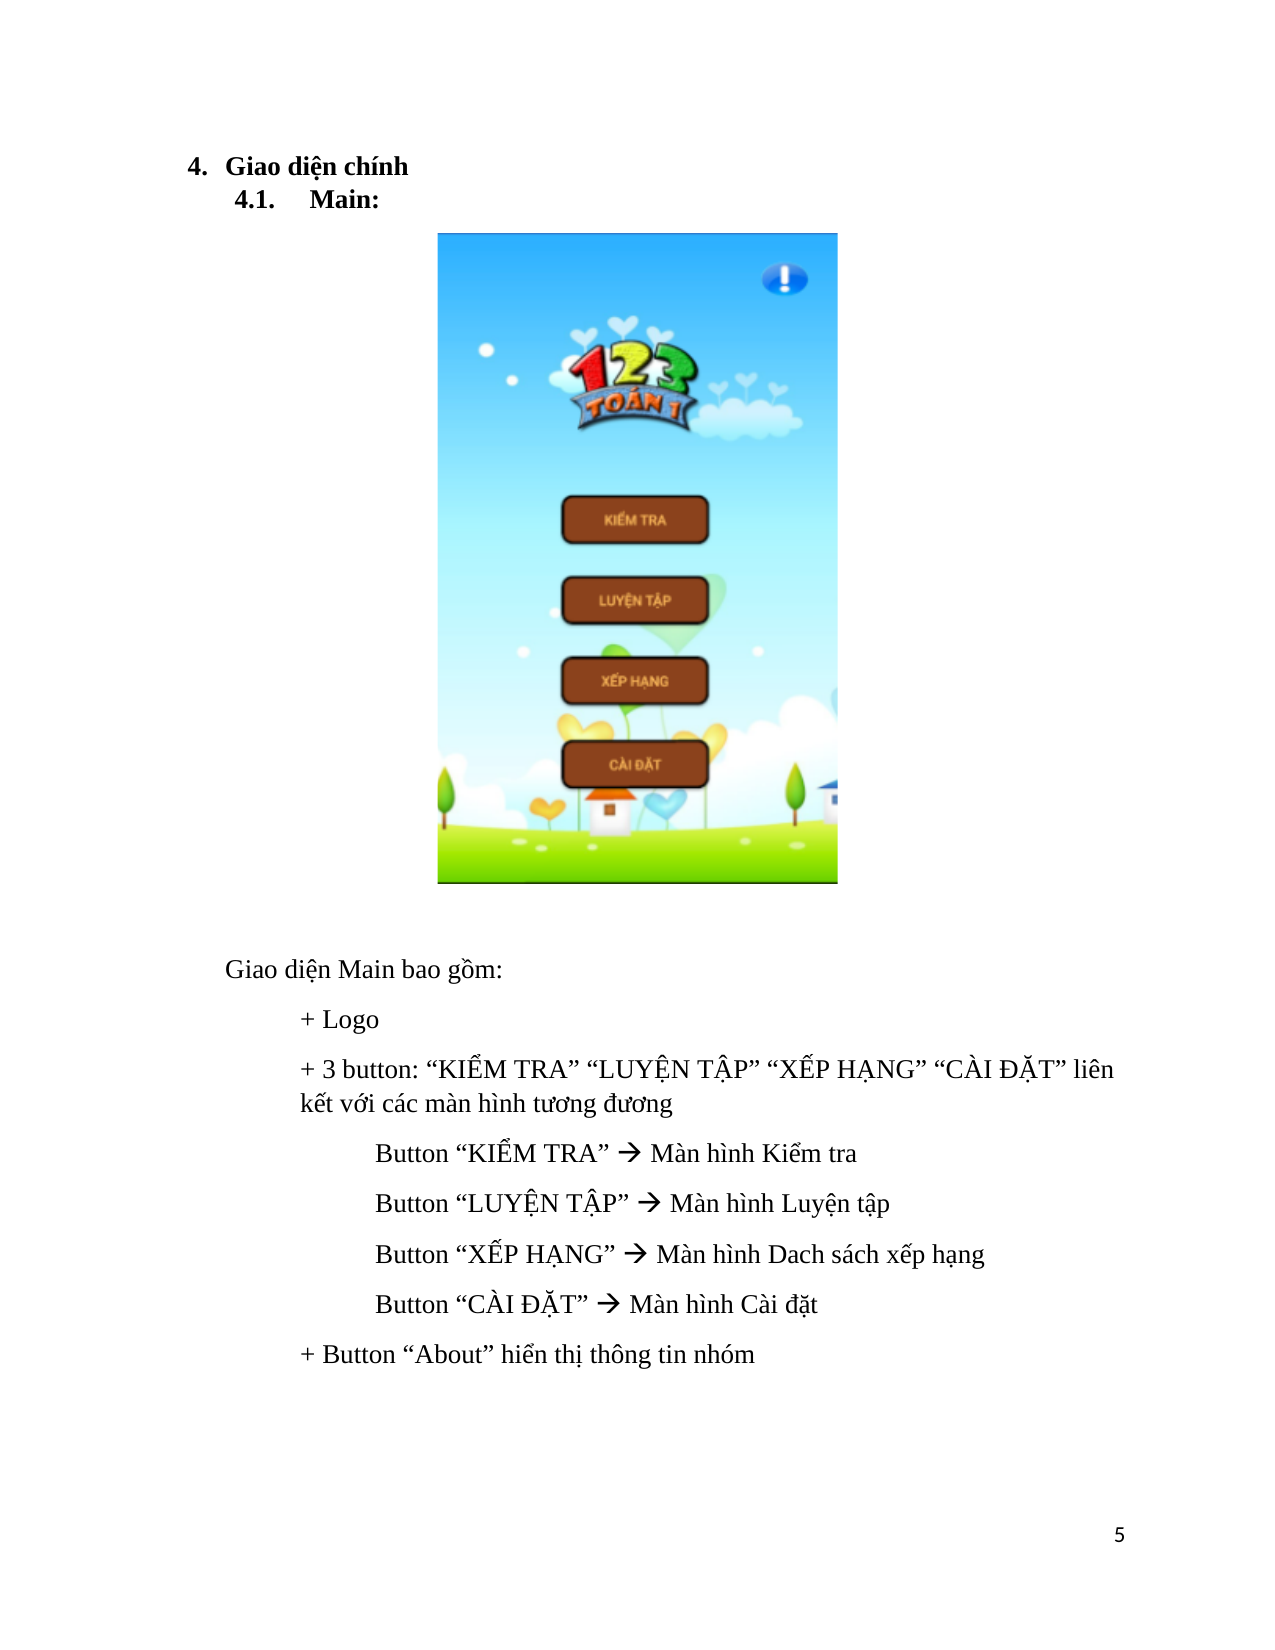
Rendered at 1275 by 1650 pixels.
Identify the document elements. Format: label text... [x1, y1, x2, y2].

text + Button “About” hiển thị thông tin nhóm [225, 1339, 1125, 1370]
list Main: [234, 183, 1125, 215]
picture [437, 233, 838, 884]
text + Logo [300, 1003, 1125, 1034]
list Giao diện chính [187, 150, 1125, 181]
text Button “KIỂM TRA” Màn hình Kiểm tra [150, 1137, 1125, 1168]
text Button “LUYỆN TẬP” Màn hình Luyện tập [300, 1187, 1125, 1219]
text Button “CÀI ĐẶT” Màn hình Cài đặt [300, 1288, 1125, 1319]
text Giao diện Main bao gồm: [225, 953, 1125, 984]
text + 3 button: “KIỂM TRA” “LUYỆN TẬP” “XẾP HẠNG” “CÀI ĐẶT” liên kết với các màn hình tương đương [300, 1053, 1125, 1118]
text Button “XẾP HẠNG” Màn hình Dach sách xếp hạng [300, 1238, 1125, 1269]
